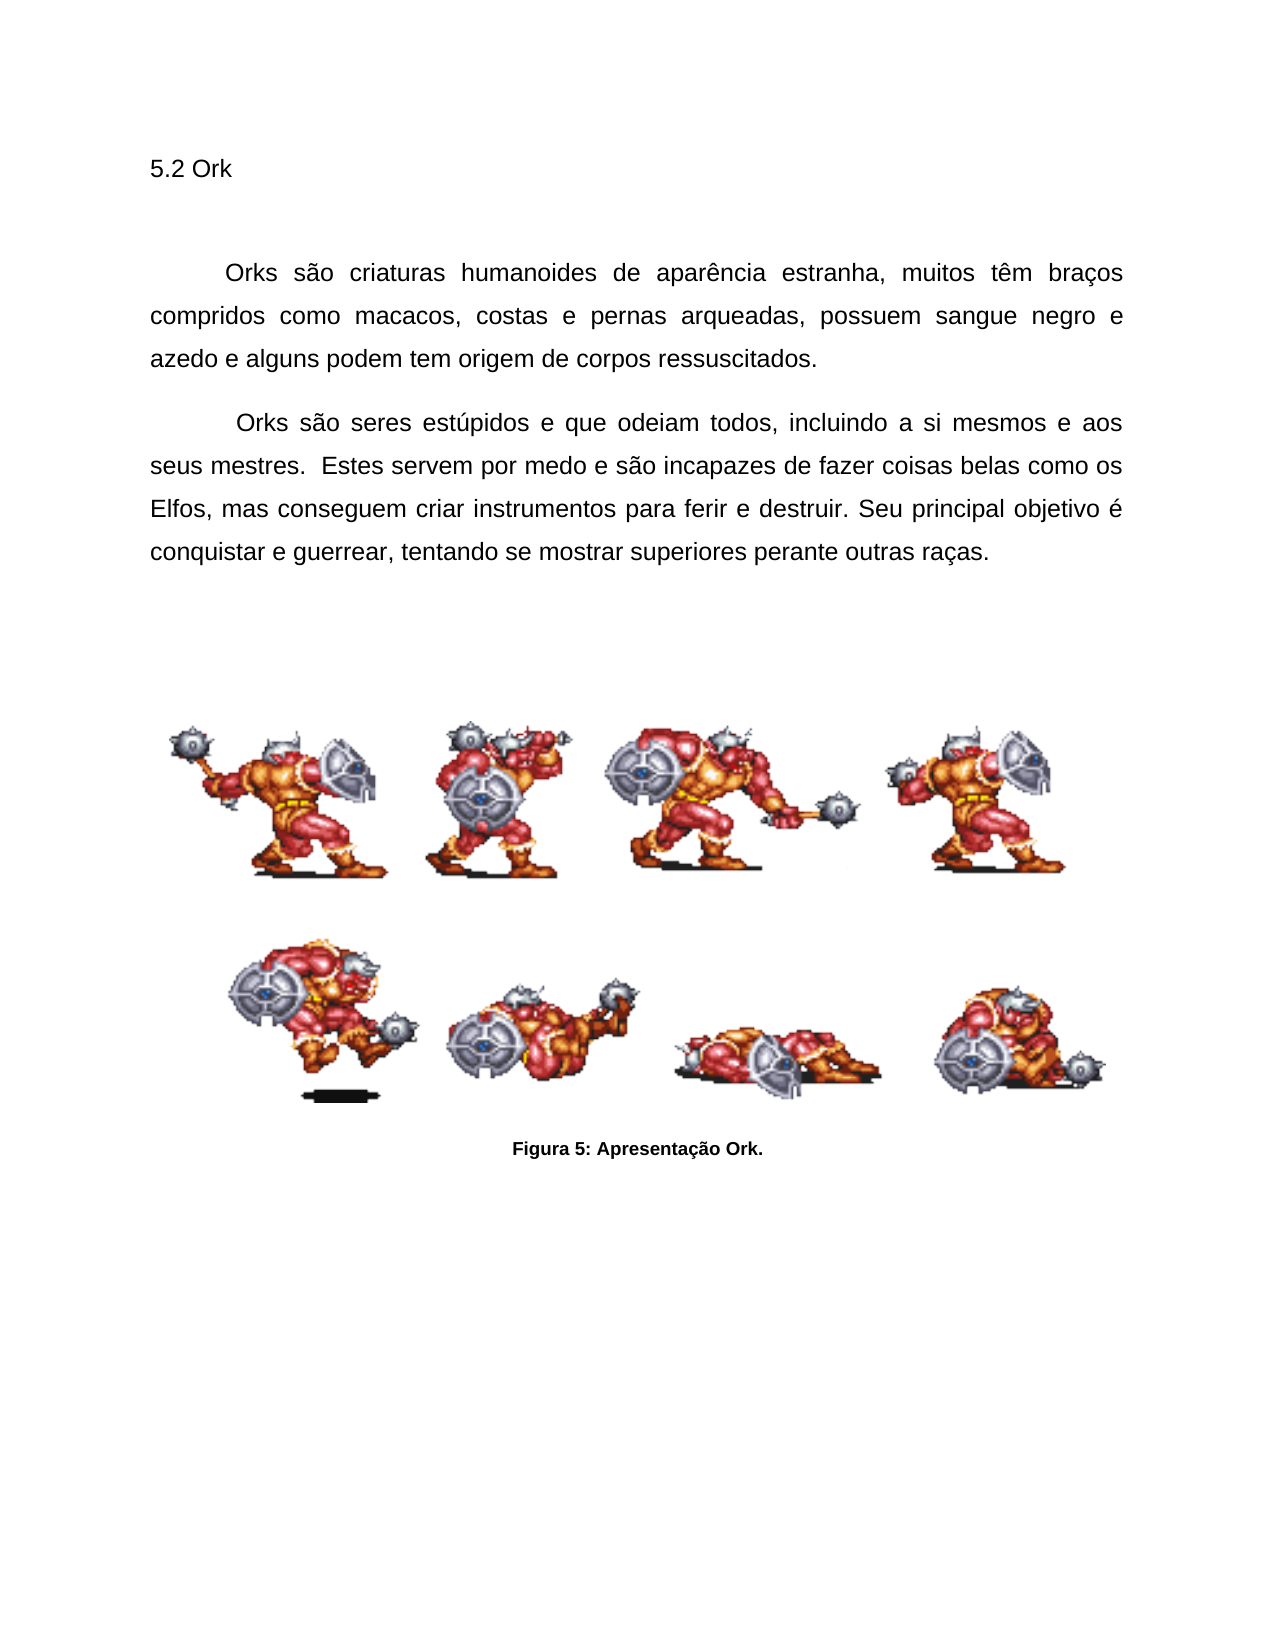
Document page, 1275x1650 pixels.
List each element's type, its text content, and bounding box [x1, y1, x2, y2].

picture [169, 721, 1106, 1103]
text Figura 5: Apresentação Ork. [150, 1138, 1125, 1159]
subtitle 5.2 Ork [150, 154, 1125, 183]
text Orks são criaturas humanoides de aparência estranha, muitos têm braços compridos como macacos, costas e pernas arqueadas, possuem sangue negro e azedo e alguns podem tem origem de corpos ressuscitados. [150, 258, 1125, 373]
text Orks são seres estúpidos e que odeiam todos, incluindo a si mesmos e aos seus mestres. Estes servem por medo e são incapazes de fazer coisas belas como os Elfos, mas conseguem criar instrumentos para ferir e destruir. Seu principal objetivo é conquistar e guerrear, tentando se mostrar superiores perante outras raças. [150, 408, 1125, 566]
